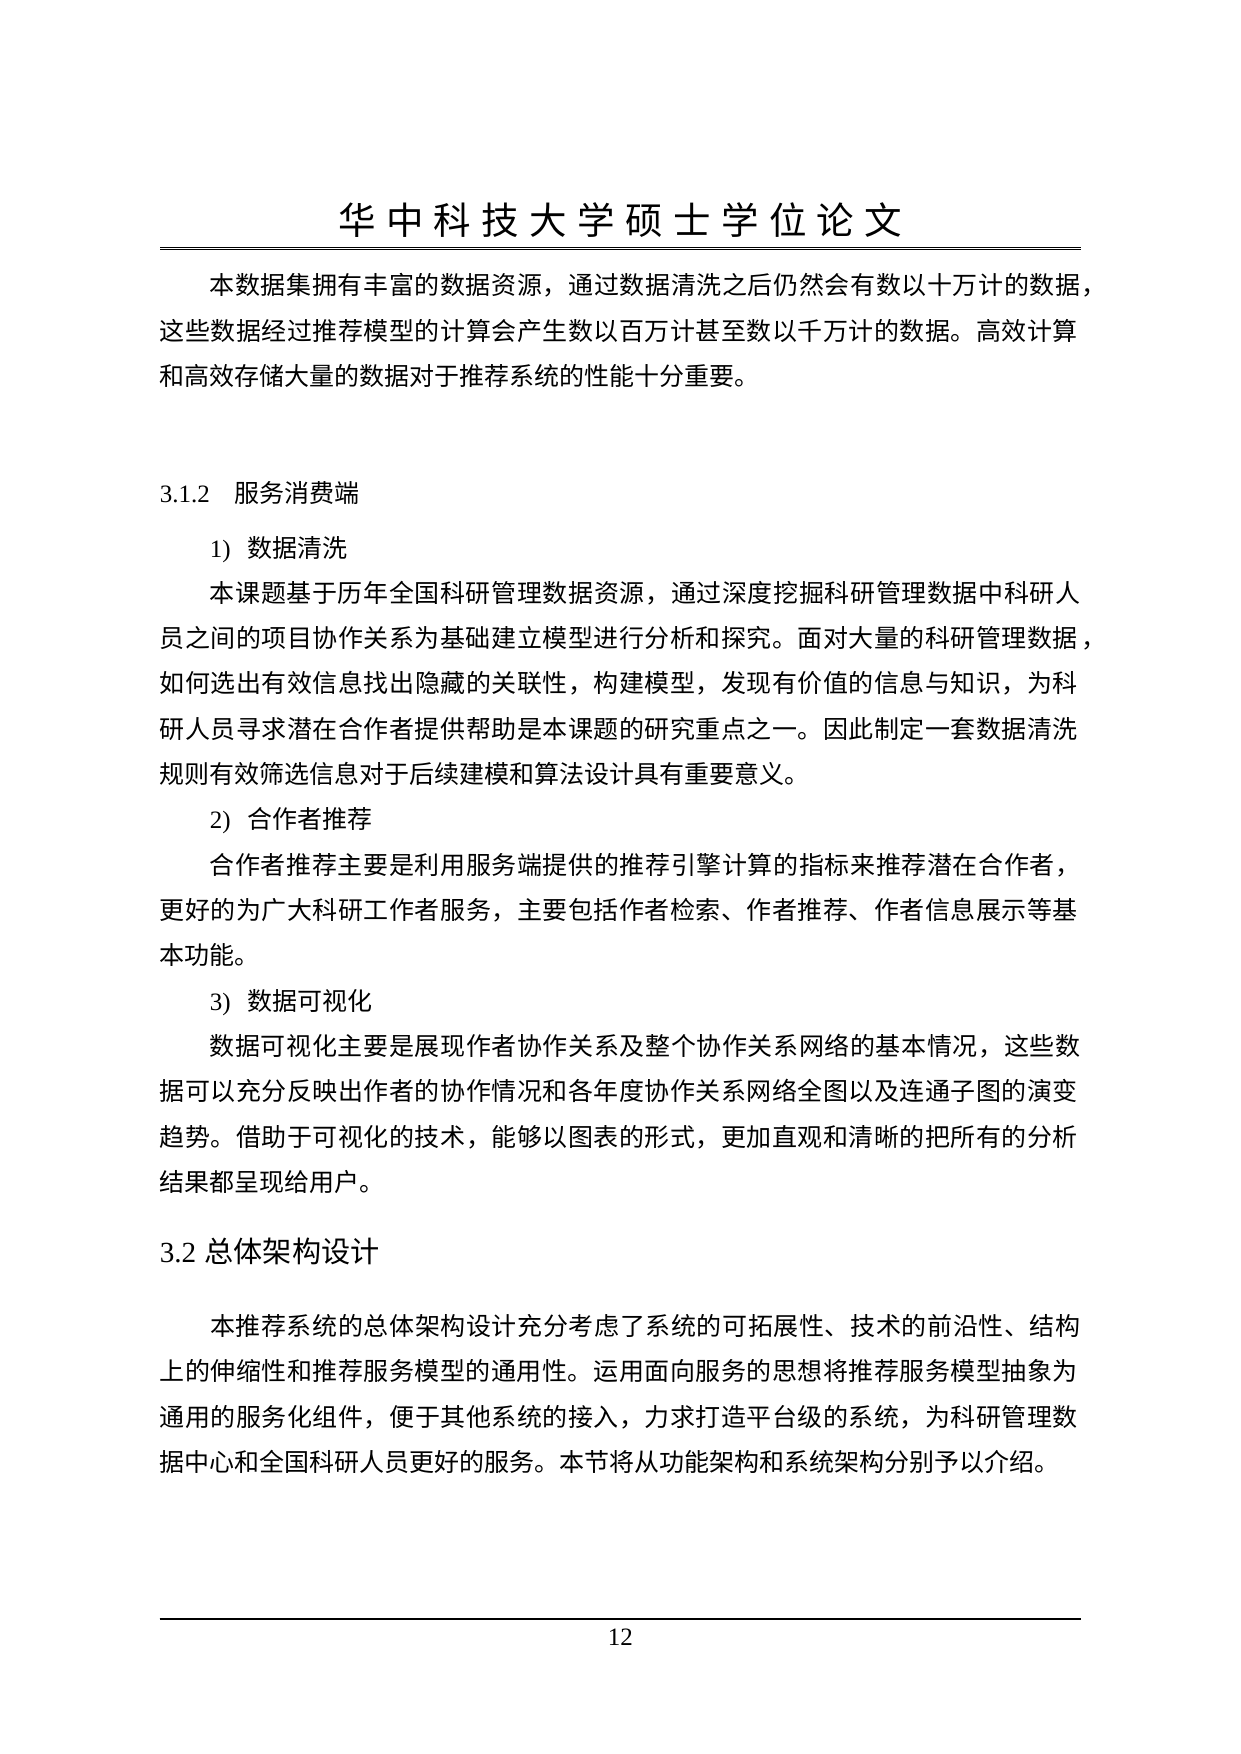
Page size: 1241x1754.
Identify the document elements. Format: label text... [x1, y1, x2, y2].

text 本数据集拥有丰富的数据资源，通过数据清洗之后仍然会有数以十万计的数据，这些数据经过推荐模型的计算会产生数以百万计甚至数以千万计的数据。高效计算和高效存储大量的数据对于推荐系统的性能十分重要。 [159, 266, 1081, 393]
subtitle 总体架构设计 [159, 1228, 1081, 1271]
list 数据可视化 [209, 981, 1081, 1017]
list 数据清洗 [209, 528, 1081, 564]
subtitle 服务消费端 [159, 474, 1081, 510]
text 本课题基于历年全国科研管理数据资源，通过深度挖掘科研管理数据中科研人员之间的项目协作关系为基础建立模型进行分析和探究。面对大量的科研管理数据，如何选出有效信息找出隐藏的关联性，构建模型，发现有价值的信息与知识，为科研人员寻求潜在合作者提供帮助是本课题的研究重点之一。因此制定一套数据清洗规则有效筛选信息对于后续建模和算法设计具有重要意义。 [159, 573, 1081, 791]
text 本推荐系统的总体架构设计充分考虑了系统的可拓展性、技术的前沿性、结构上的伸缩性和推荐服务模型的通用性。运用面向服务的思想将推荐服务模型抽象为通用的服务化组件，便于其他系统的接入，力求打造平台级的系统，为科研管理数据中心和全国科研人员更好的服务。本节将从功能架构和系统架构分别予以介绍。 [159, 1307, 1081, 1479]
list 合作者推荐 [209, 800, 1081, 836]
text 合作者推荐主要是利用服务端提供的推荐引擎计算的指标来推荐潜在合作者，更好的为广大科研工作者服务，主要包括作者检索、作者推荐、作者信息展示等基本功能。 [159, 845, 1081, 972]
text 数据可视化主要是展现作者协作关系及整个协作关系网络的基本情况，这些数据可以充分反映出作者的协作情况和各年度协作关系网络全图以及连通子图的演变趋势。借助于可视化的技术，能够以图表的形式，更加直观和清晰的把所有的分析结果都呈现给用户。 [159, 1026, 1081, 1199]
